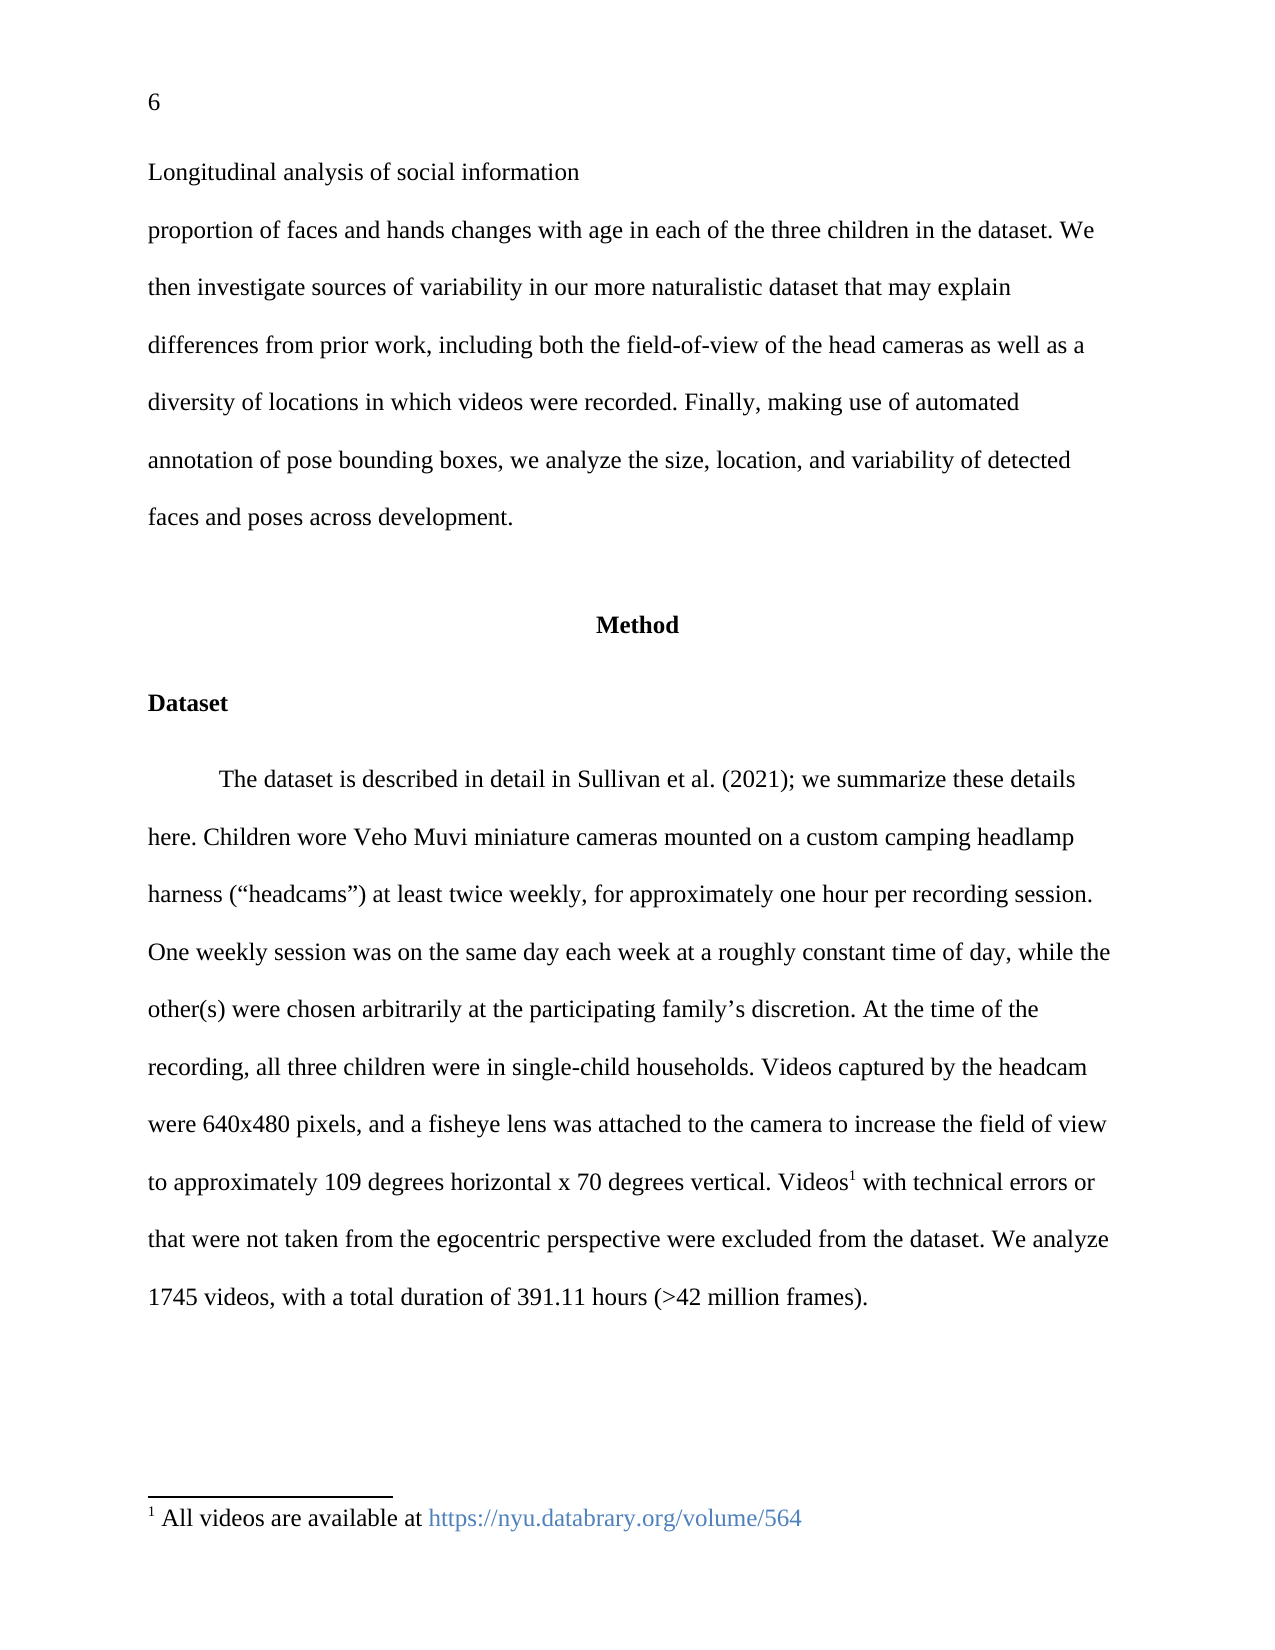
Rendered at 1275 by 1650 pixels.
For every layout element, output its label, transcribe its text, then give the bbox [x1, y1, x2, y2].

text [148, 215, 1127, 531]
subtitle Dataset [148, 688, 1127, 717]
subtitle Method [148, 610, 1127, 639]
text The dataset is described in detail in Sullivan et al. (2021); we summarize these details here. Children wore Veho Muvi miniature cameras mounted on a custom camping headlamp harness (“headcams”) at least twice weekly, for approximately one hour per recording session. One weekly session was on the same day each week at a roughly constant time of day, while the other(s) were chosen arbitrarily at the participating family’s discretion. At the time of the recording, all three children were in single-child households. Videos captured by the headcam were 640x480 pixels, and a fisheye lens was attached to the camera to increase the field of view to approximately 109 degrees horizontal x 70 degrees vertical. Videos with technical errors or that were not taken from the egocentric perspective were excluded from the dataset. We analyze 1745 videos, with a total duration of 391.11 hours (>42 million frames). [148, 764, 1127, 1311]
